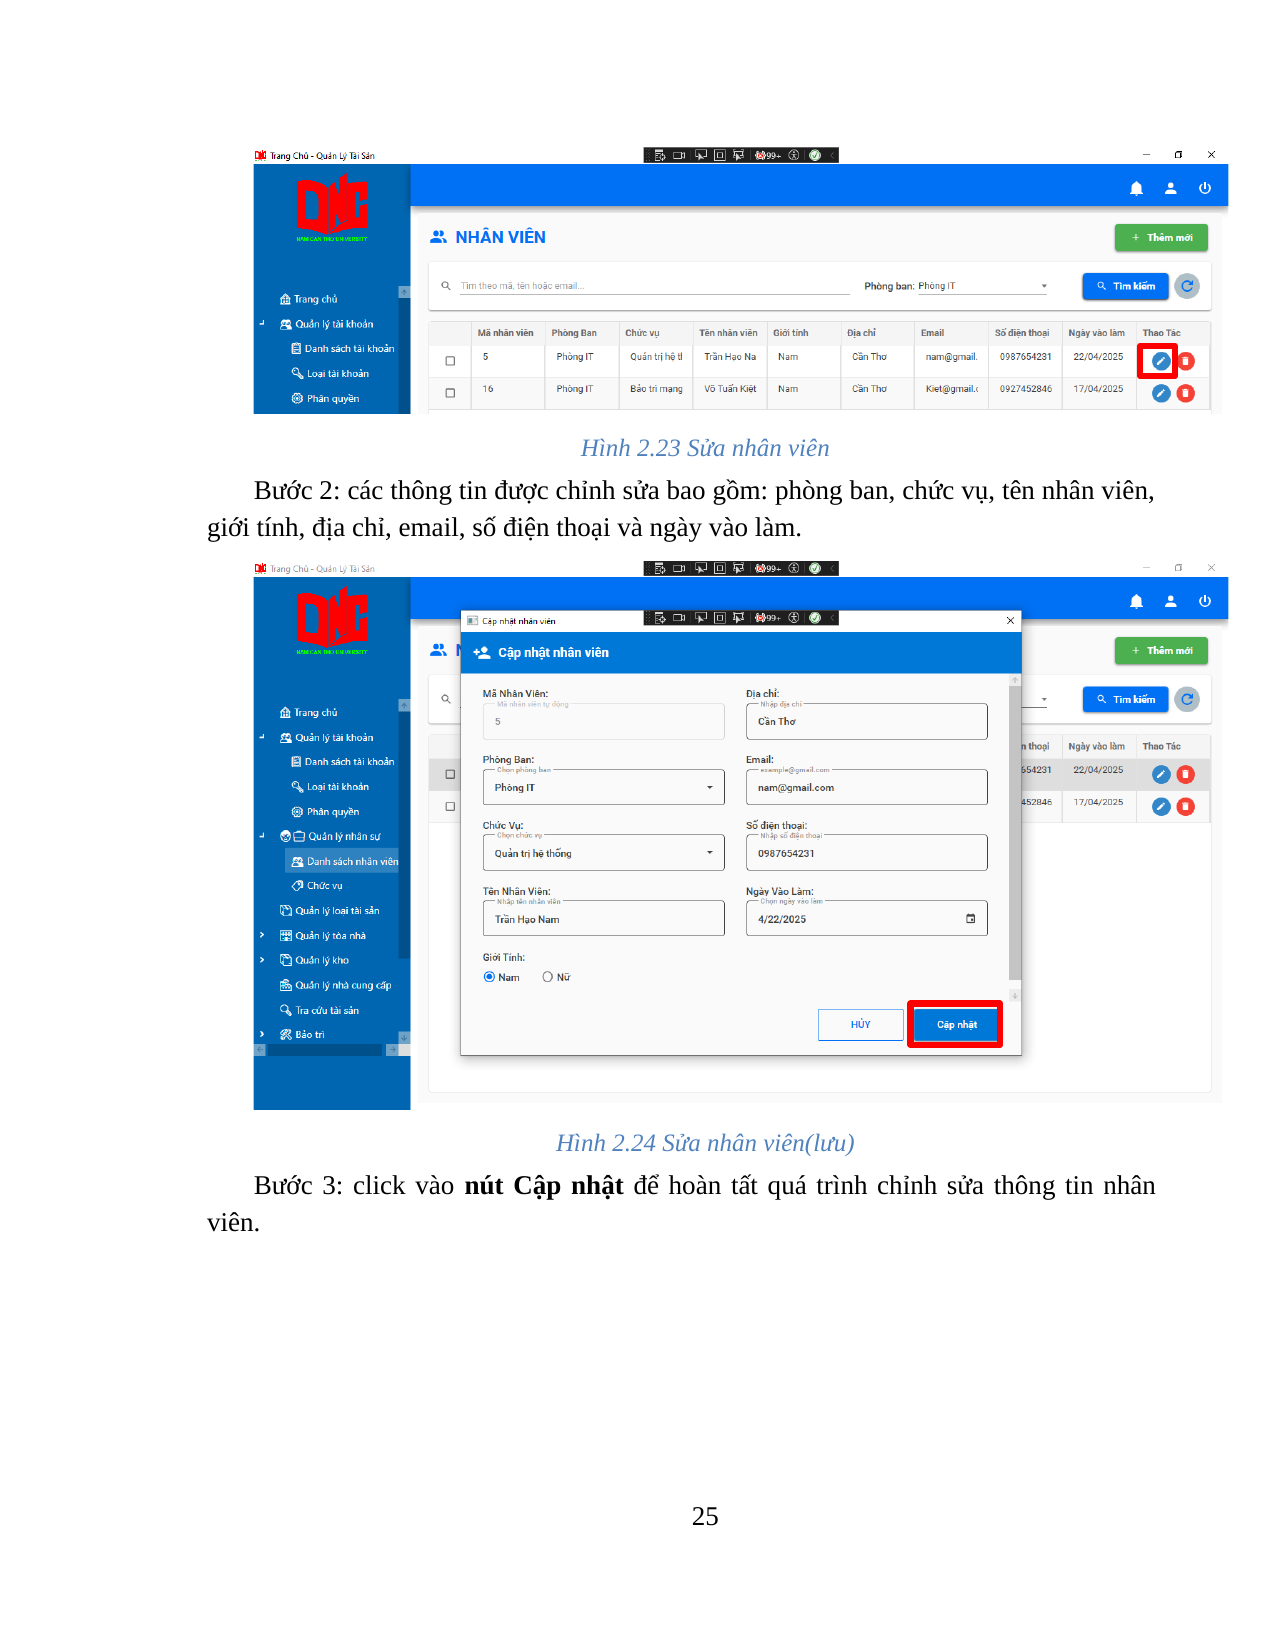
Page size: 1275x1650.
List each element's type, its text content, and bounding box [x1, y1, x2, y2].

picture [253, 147, 1229, 414]
text Bước 3: click vào nút Cập nhật để hoàn tất quá trình chỉnh sửa thông tin nhân viên. [207, 1169, 1157, 1237]
text Hình 2.23 Sửa nhân viên [207, 433, 1157, 461]
text Hình 2.24 Sửa nhân viên(lưu) [207, 1128, 1157, 1157]
picture [253, 561, 1229, 1110]
text Bước 2: các thông tin được chỉnh sửa bao gồm: phòng ban, chức vụ, tên nhân viên, giới tính, địa chỉ, email, số điện thoại và ngày vào làm. [207, 474, 1157, 542]
